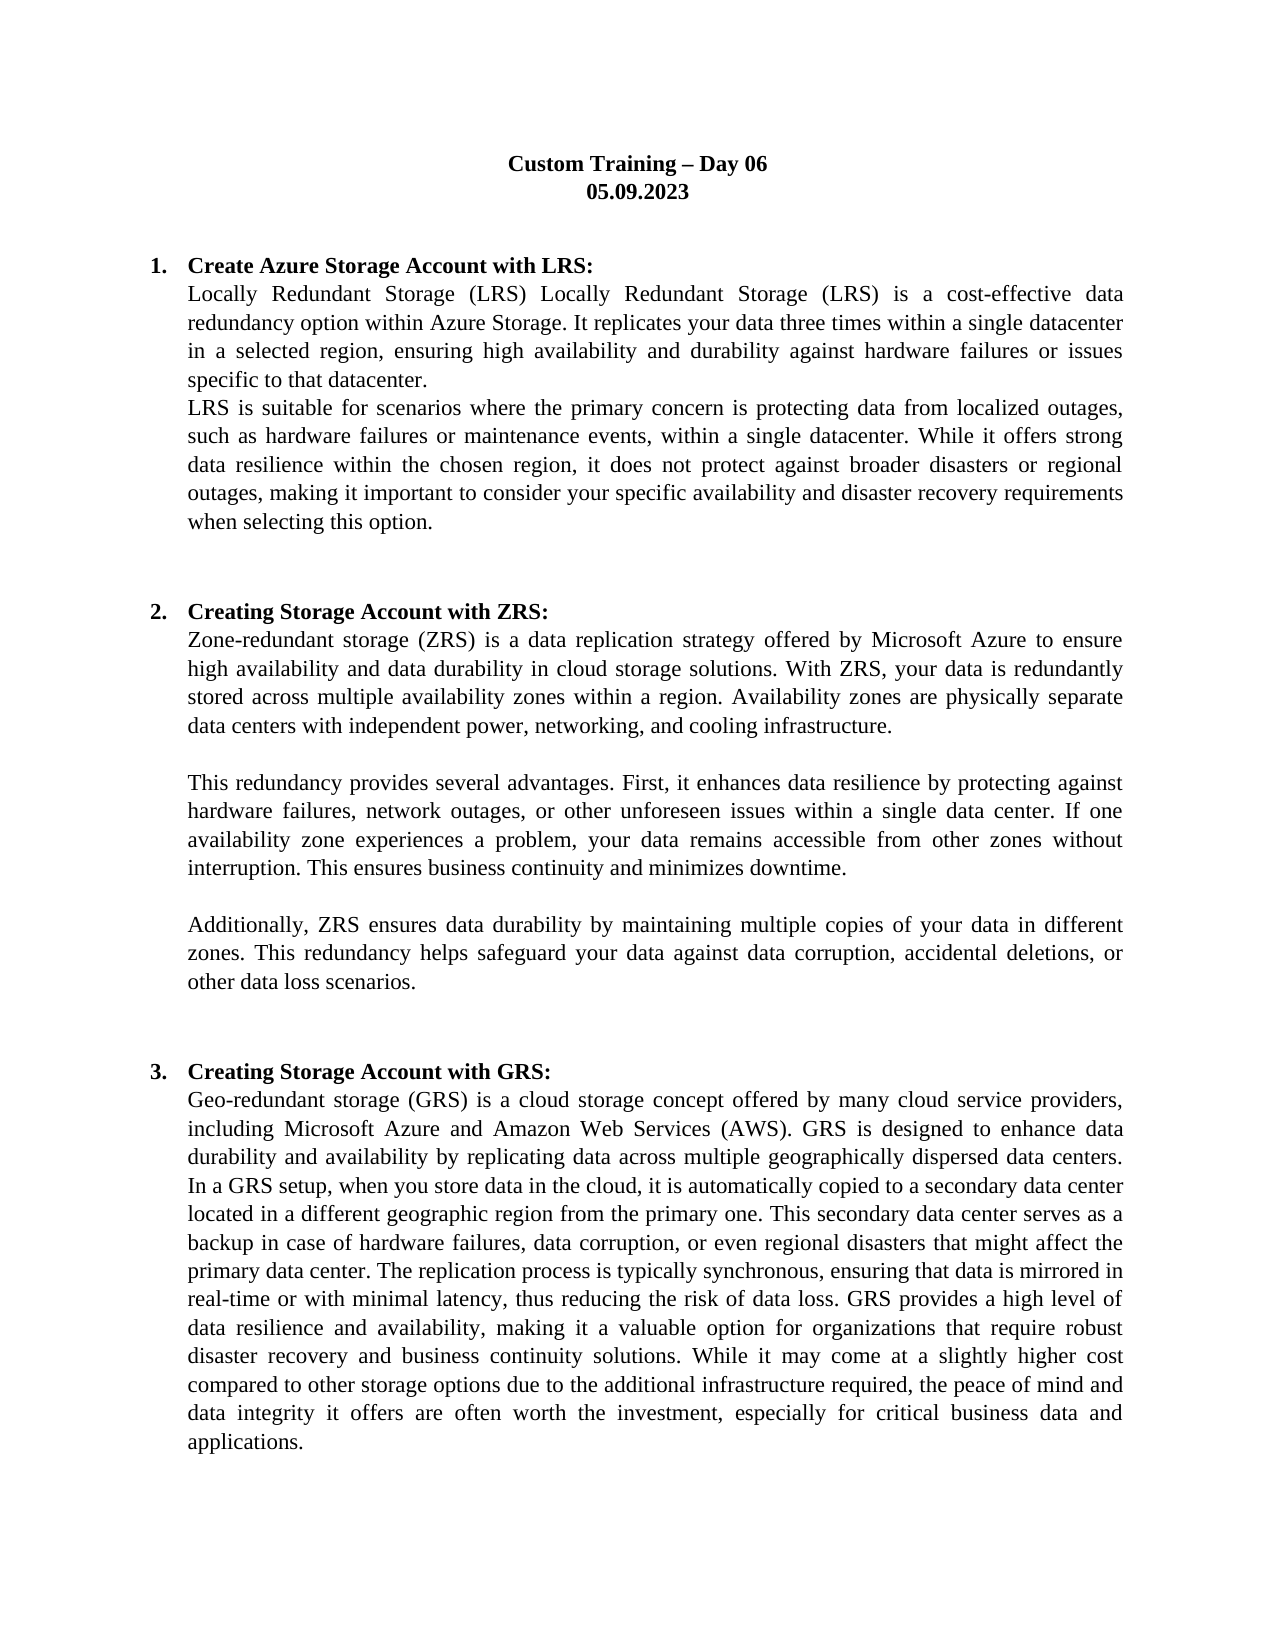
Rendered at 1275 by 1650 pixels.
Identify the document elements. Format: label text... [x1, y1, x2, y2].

list Create Azure Storage Account with LRS: [150, 252, 1125, 278]
list Creating Storage Account with ZRS: [150, 598, 1125, 624]
text Custom Training – Day 06 [150, 150, 1125, 176]
list Locally Redundant Storage (LRS) Locally Redundant Storage (LRS) is a cost-effective data redundancy option within Azure Storage. It replicates your data three times within a single datacenter in a selected region, ensuring high availability and durability against hardware failures or issues specific to that datacenter. [187, 280, 1125, 392]
list Geo-redundant storage (GRS) is a cloud storage concept offered by many cloud service providers, including Microsoft Azure and Amazon Web Services (AWS). GRS is designed to enhance data durability and availability by replicating data across multiple geographically dispersed data centers. In a GRS setup, when you store data in the cloud, it is automatically copied to a secondary data center located in a different geographic region from the primary one. This secondary data center serves as a backup in case of hardware failures, data corruption, or even regional disasters that might affect the primary data center. The replication process is typically synchronous, ensuring that data is mirrored in real-time or with minimal latency, thus reducing the risk of data loss. GRS provides a high level of data resilience and availability, making it a valuable option for organizations that require robust disaster recovery and business continuity solutions. While it may come at a slightly higher cost compared to other storage options due to the additional infrastructure required, the peace of mind and data integrity it offers are often worth the investment, especially for critical business data and applications. [187, 1086, 1125, 1454]
text 05.09.2023 [150, 178, 1125, 205]
list Zone-redundant storage (ZRS) is a data replication strategy offered by Microsoft Azure to ensure high availability and data durability in cloud storage solutions. With ZRS, your data is redundantly stored across multiple availability zones within a region. Availability zones are physically separate data centers with independent power, networking, and cooling infrastructure. [187, 627, 1125, 738]
list Additionally, ZRS ensures data durability by maintaining multiple copies of your data in different zones. This redundancy helps safeguard your data against data corruption, accidental deletions, or other data loss scenarios. [187, 911, 1125, 994]
list This redundancy provides several advantages. First, it enhances data resilience by protecting against hardware failures, network outages, or other unforeseen issues within a single data center. If one availability zone experiences a problem, your data remains accessible from other zones without interruption. This ensures business continuity and minimizes downtime. [187, 769, 1125, 880]
list LRS is suitable for scenarios where the primary concern is protecting data from localized outages, such as hardware failures or maintenance events, within a single datacenter. While it offers strong data resilience within the chosen region, it does not protect against broader disasters or regional outages, making it important to consider your specific availability and disaster recovery requirements when selecting this option. [187, 394, 1125, 534]
list Creating Storage Account with GRS: [150, 1058, 1125, 1084]
